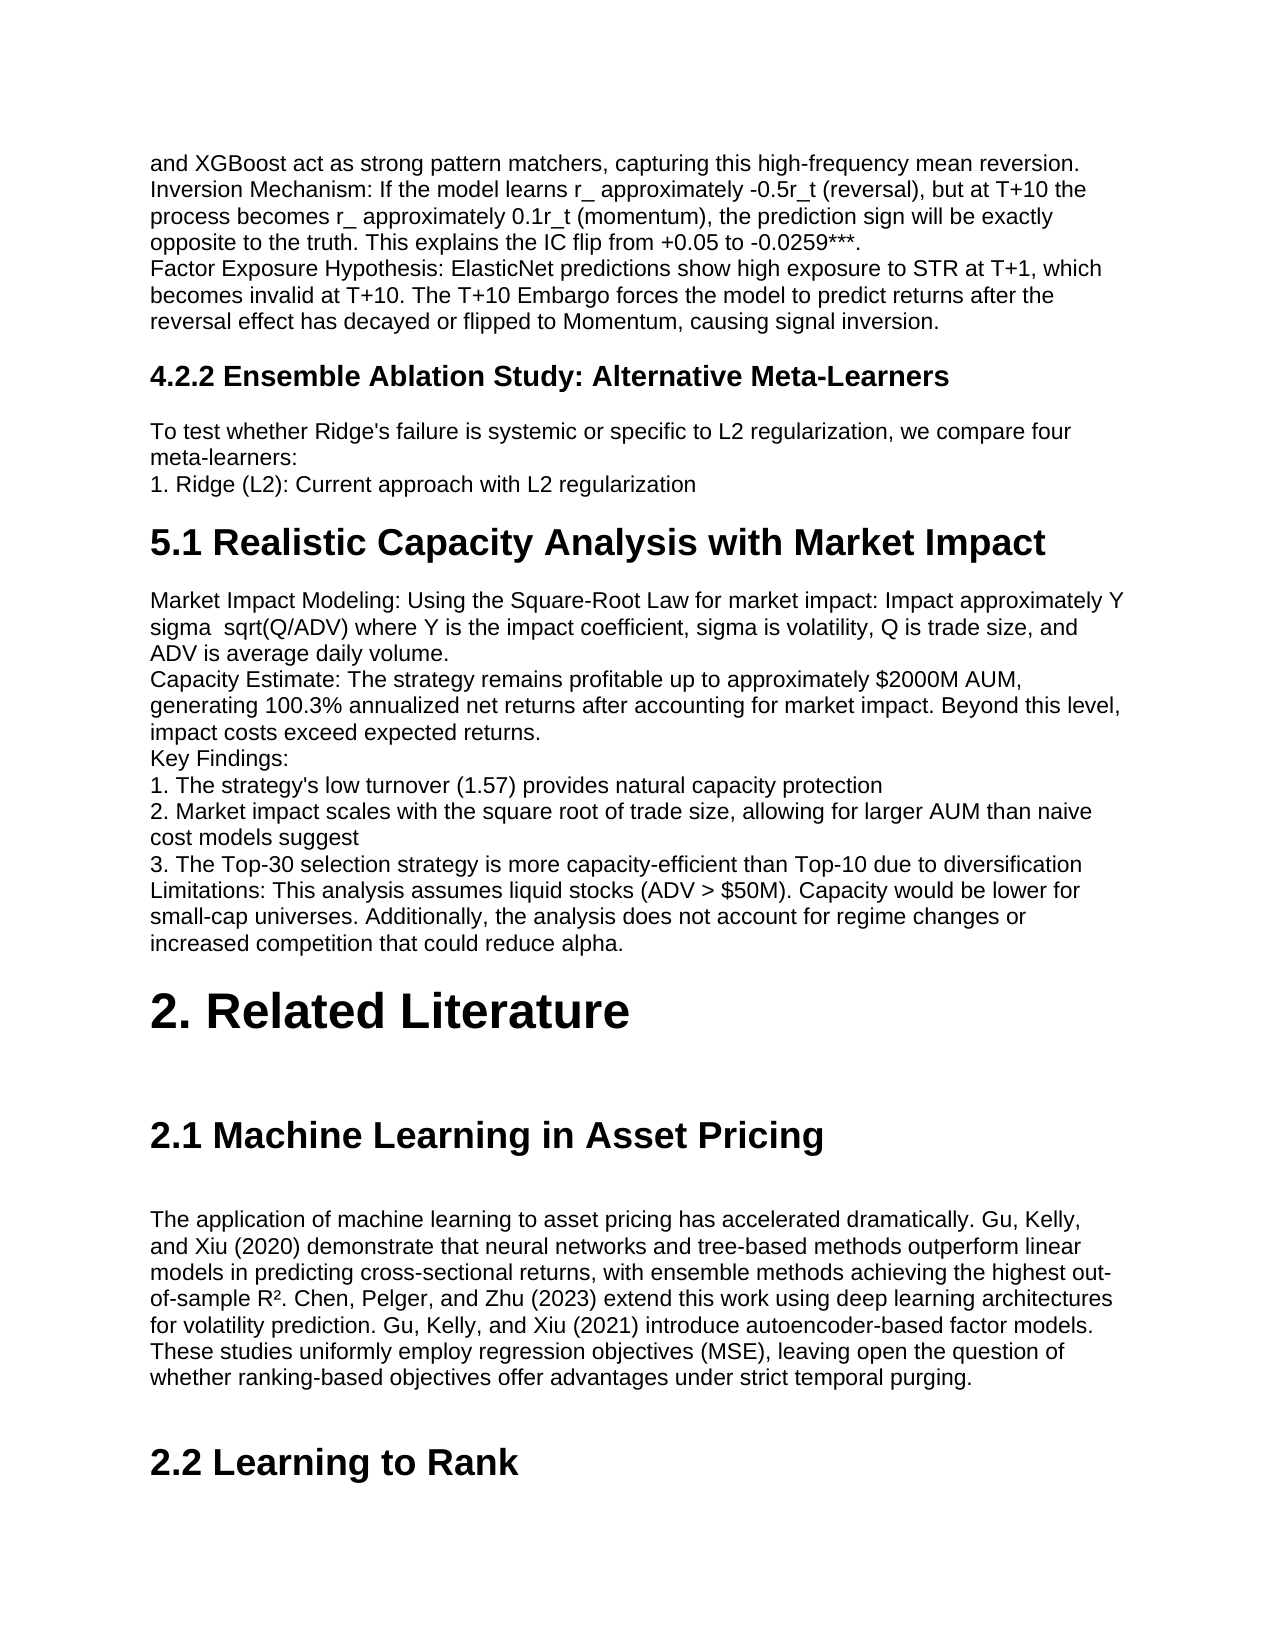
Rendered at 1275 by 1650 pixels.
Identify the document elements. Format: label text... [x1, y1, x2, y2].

text Key Findings: [150, 745, 1125, 772]
text Factor Exposure Hypothesis: ElasticNet predictions show high exposure to STR at T+1, which becomes invalid at T+10. The T+10 Embargo forces the model to predict returns after the reversal effect has decayed or flipped to Momentum, causing signal inversion. [150, 255, 1125, 334]
text Inversion Mechanism: If the model learns r_ approximately -0.5r_t (reversal), but at T+10 the process becomes r_ approximately 0.1r_t (momentum), the prediction sign will be exactly opposite to the truth. This explains the IC flip from +0.05 to -0.0259***. [150, 176, 1125, 255]
text Market Impact Modeling: Using the Square-Root Law for market impact: Impact approximately Y sigma sqrt(Q/ADV) where Y is the impact coefficient, sigma is volatility, Q is trade size, and ADV is average daily volume. [150, 587, 1125, 666]
text To test whether Ridge's failure is systemic or specific to L2 regularization, we compare four meta-learners: [150, 418, 1125, 471]
text Limitations: This analysis assumes liquid stocks (ADV > $50M). Capacity would be lower for small-cap universes. Additionally, the analysis does not account for regime changes or increased competition that could reduce alpha. [150, 877, 1125, 956]
text 3. The Top-30 selection strategy is more capacity-efficient than Top-10 due to diversification [150, 851, 1125, 877]
text 2. Market impact scales with the square root of trade size, allowing for larger AUM than naive cost models suggest [150, 798, 1125, 851]
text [150, 150, 1125, 176]
subtitle 2.1 Machine Learning in Asset Pricing [150, 1113, 1125, 1156]
subtitle 5.1 Realistic Capacity Analysis with Market Impact [150, 521, 1125, 564]
text Capacity Estimate: The strategy remains profitable up to approximately $2000M AUM, generating 100.3% annualized net returns after accounting for market impact. Beyond this level, impact costs exceed expected returns. [150, 666, 1125, 745]
text 1. The strategy's low turnover (1.57) provides natural capacity protection [150, 772, 1125, 798]
text 1. Ridge (L2): Current approach with L2 regularization [150, 471, 1125, 497]
subtitle 2. Related Literature [150, 981, 1125, 1038]
text The application of machine learning to asset pricing has accelerated dramatically. Gu, Kelly, and Xiu (2020) demonstrate that neural networks and tree-based methods outperform linear models in predicting cross-sectional returns, with ensemble methods achieving the highest out-of-sample R². Chen, Pelger, and Zhu (2023) extend this work using deep learning architectures for volatility prediction. Gu, Kelly, and Xiu (2021) introduce autoencoder-based factor models. These studies uniformly employ regression objectives (MSE), leaving open the question of whether ranking-based objectives offer advantages under strict temporal purging. [150, 1206, 1125, 1391]
subtitle 2.2 Learning to Rank [150, 1441, 1125, 1484]
subtitle 4.2.2 Ensemble Ablation Study: Alternative Meta-Learners [150, 359, 1125, 393]
